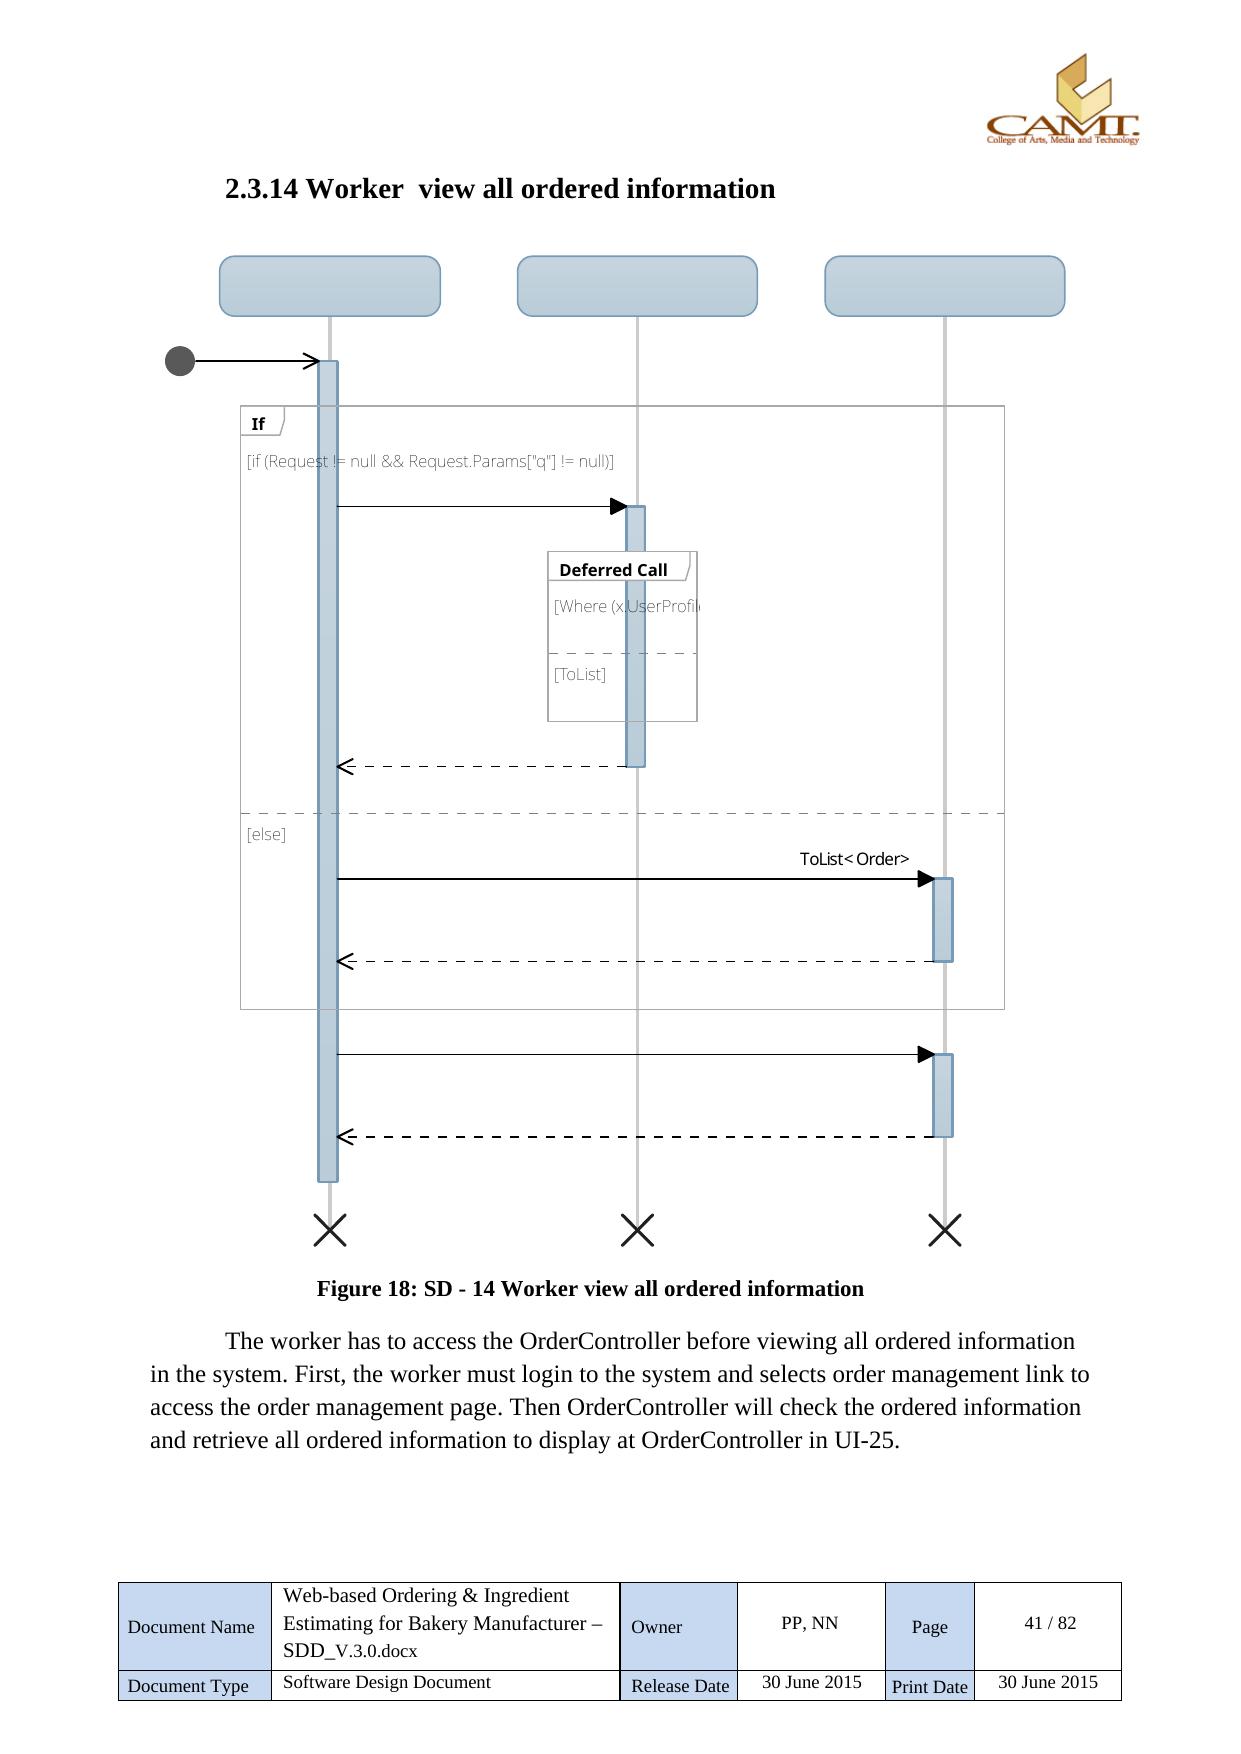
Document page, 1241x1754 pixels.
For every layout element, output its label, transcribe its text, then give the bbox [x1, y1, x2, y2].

list Figure 18: SD - 14 Worker view all ordered information [91, 1275, 1090, 1301]
text The worker has to access the OrderController before viewing all ordered information in the system. First, the worker must login to the system and selects order management link to access the order management page. Then OrderController will check the ordered information and retrieve all ordered information to display at OrderController in UI-25. [150, 1326, 1090, 1454]
subtitle 2.3.14 Worker view all ordered information [150, 171, 1090, 204]
picture [978, 46, 1144, 147]
